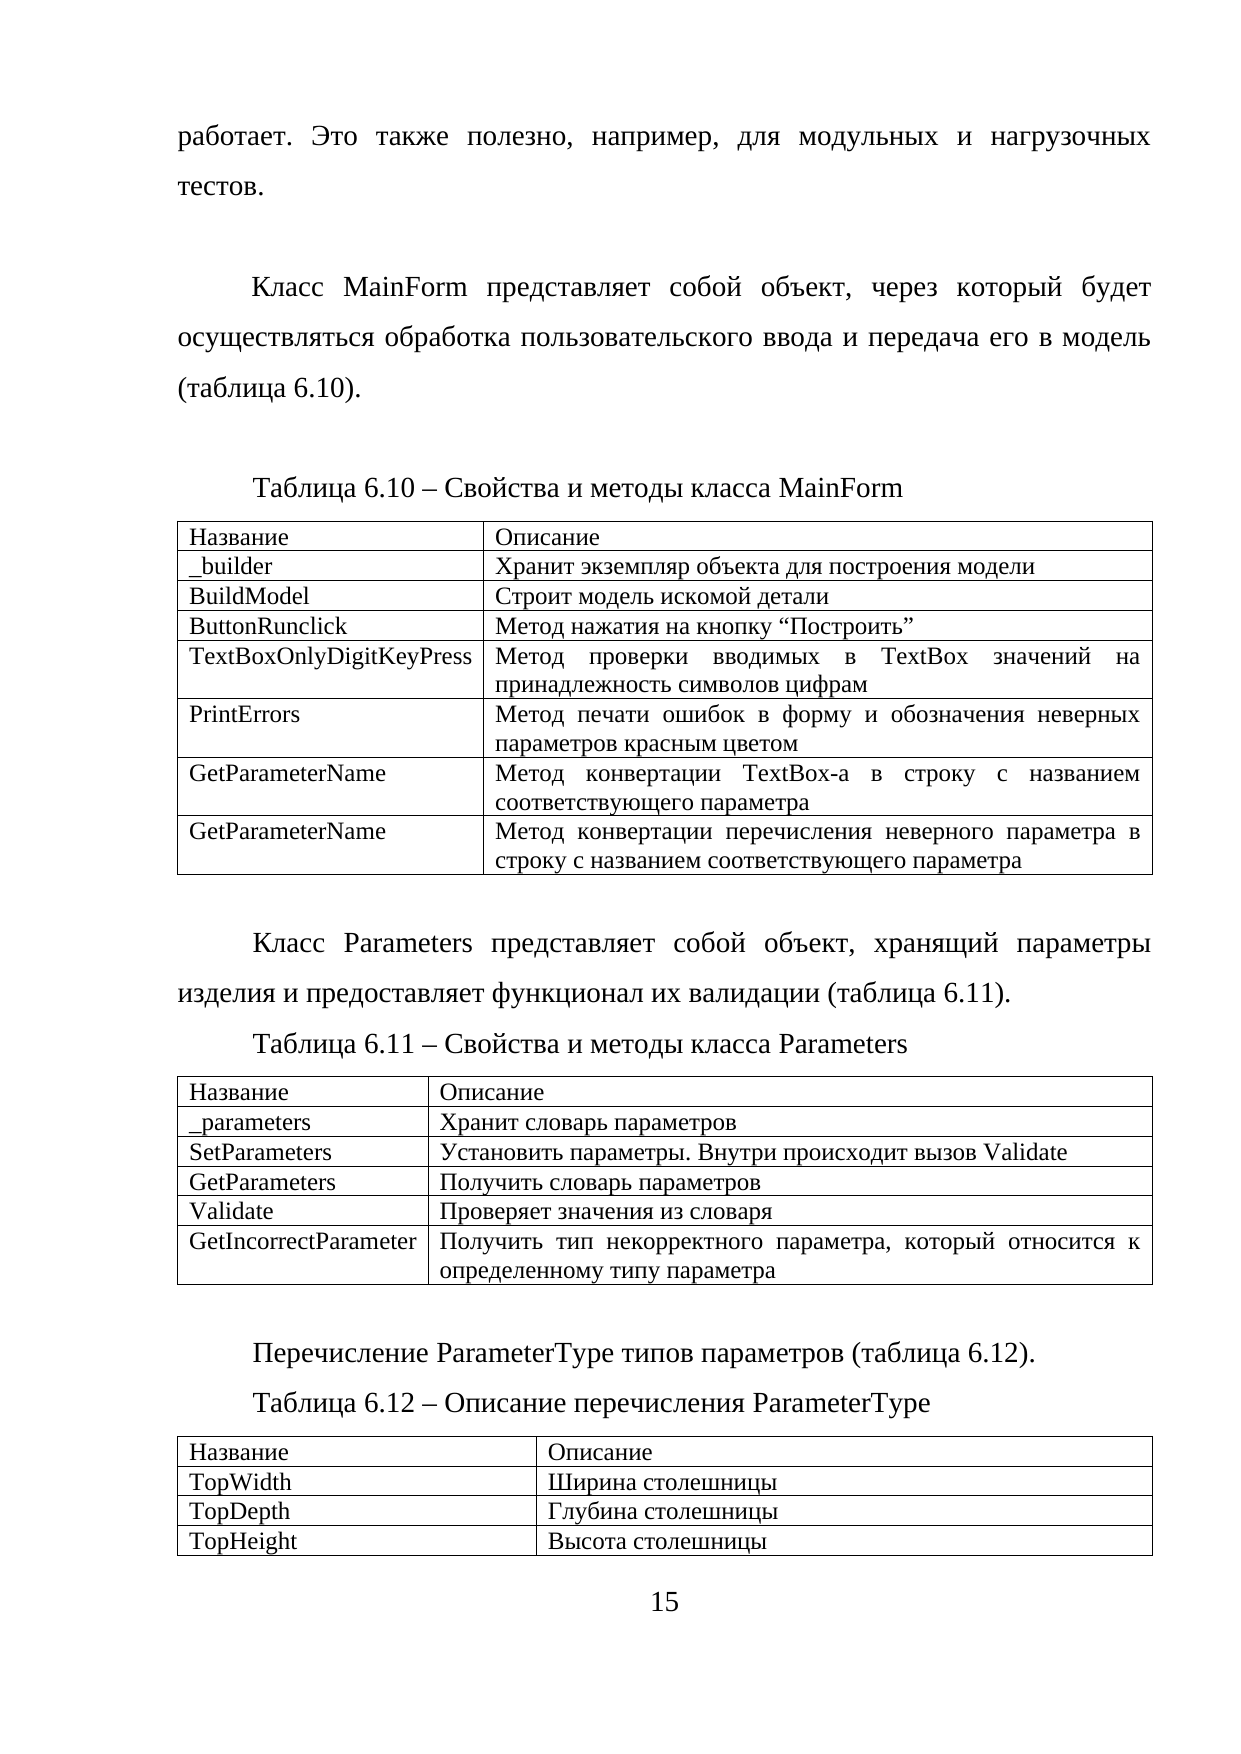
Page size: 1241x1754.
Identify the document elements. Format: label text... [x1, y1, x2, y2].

table_cell TopDepth [178, 1496, 536, 1525]
text Таблица 6.10 – Свойства и методы класса MainForm [177, 470, 1152, 504]
table_cell Метод печати ошибок в форму и обозначения неверных параметров красным цветом [484, 699, 1152, 757]
table_cell GetParameterName [178, 816, 483, 874]
table_cell GetParameterName [178, 758, 483, 815]
table_cell TopWidth [178, 1467, 536, 1495]
table_cell GetParameters [178, 1167, 428, 1195]
table_cell PrintErrors [178, 699, 483, 757]
table_cell Глубина столешницы [537, 1496, 1152, 1525]
text Перечисление ParameterType типов параметров (таблица 6.12). [177, 1335, 1152, 1369]
text Таблица 6.11 – Свойства и методы класса Parameters [177, 1026, 1152, 1059]
table_cell Validate [178, 1196, 428, 1225]
table_cell Высота столешницы [537, 1526, 1152, 1555]
table_cell Метод конвертации перечисления неверного параметра в строку с названием соответствующего параметра [484, 816, 1152, 874]
table_cell Метод нажатия на кнопку “Построить” [484, 611, 1152, 640]
table_header Описание [537, 1437, 1152, 1466]
table_cell BuildModel [178, 581, 483, 610]
table_cell Хранит экземпляр объекта для построения модели [484, 551, 1152, 580]
table_cell _builder [178, 551, 483, 580]
table_cell GetIncorrectParameter [178, 1226, 428, 1284]
table_cell Метод проверки вводимых в TextBox значений на принадлежность символов цифрам [484, 641, 1152, 698]
text Таблица 6.12 – Описание перечисления ParameterType [177, 1385, 1152, 1419]
table_header Описание [484, 522, 1152, 550]
text Класс MainForm представляет собой объект, через который будет осуществляться обработка пользовательского ввода и передача его в модель (таблица 6.10). [177, 269, 1152, 403]
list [177, 118, 1152, 202]
table_cell _parameters [178, 1107, 428, 1136]
table_cell Получить словарь параметров [429, 1167, 1152, 1195]
table_cell TextBoxOnlyDigitKeyPress [178, 641, 483, 698]
table_cell SetParameters [178, 1137, 428, 1166]
table_header Название [178, 522, 483, 550]
table_cell Установить параметры. Внутри происходит вызов Validate [429, 1137, 1152, 1166]
table_cell Строит модель искомой детали [484, 581, 1152, 610]
table_cell ButtonRunclick [178, 611, 483, 640]
table_cell Хранит словарь параметров [429, 1107, 1152, 1136]
table_header Название [178, 1437, 536, 1466]
table_cell TopHeight [178, 1526, 536, 1555]
text Класс Parameters представляет собой объект, хранящий параметры изделия и предоставляет функционал их валидации (таблица 6.11). [177, 925, 1152, 1009]
table_header Название [178, 1077, 428, 1106]
table_header Описание [429, 1077, 1152, 1106]
table_cell Проверяет значения из словаря [429, 1196, 1152, 1225]
table_cell Получить тип некорректного параметра, который относится к определенному типу параметра [429, 1226, 1152, 1284]
table_cell Метод конвертации TextBox-a в строку с названием соответствующего параметра [484, 758, 1152, 815]
table_cell Ширина столешницы [537, 1467, 1152, 1495]
